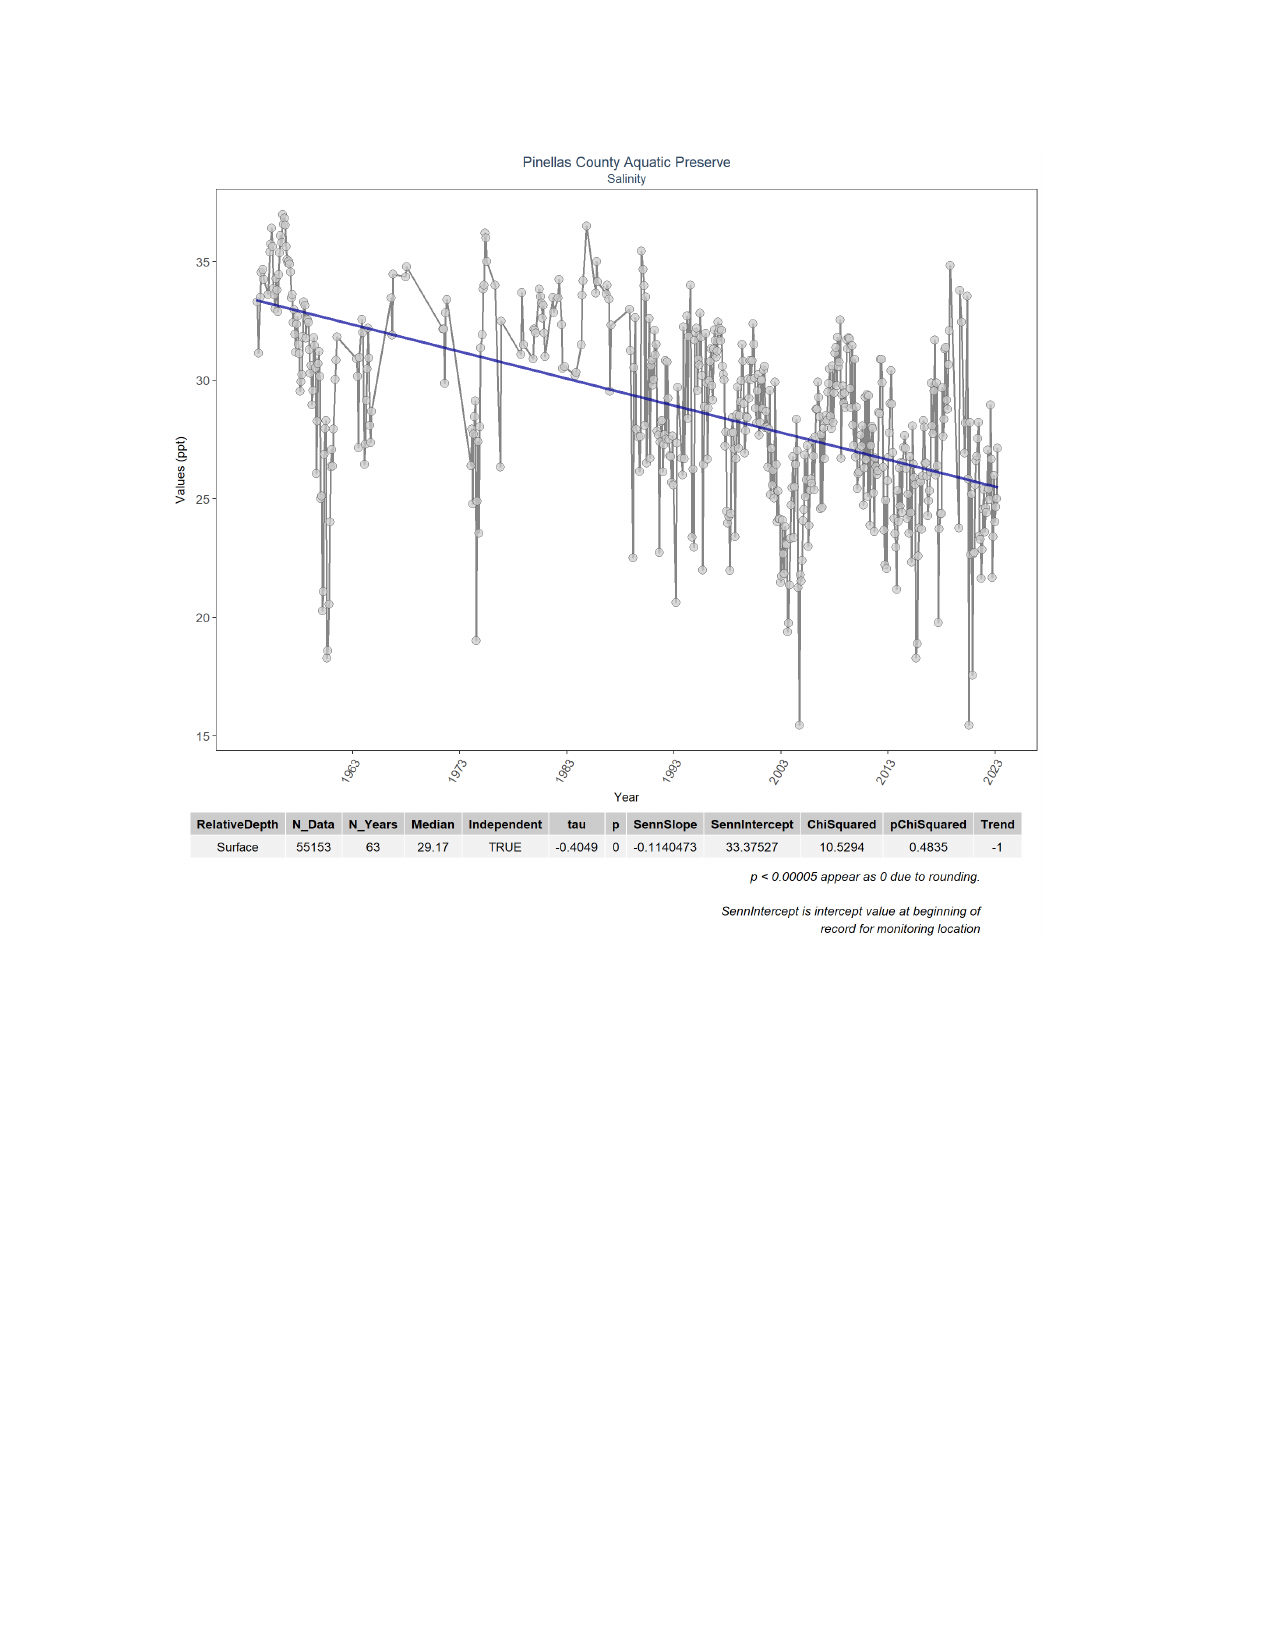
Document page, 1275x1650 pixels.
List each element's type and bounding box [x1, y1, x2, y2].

picture [168, 150, 1044, 938]
